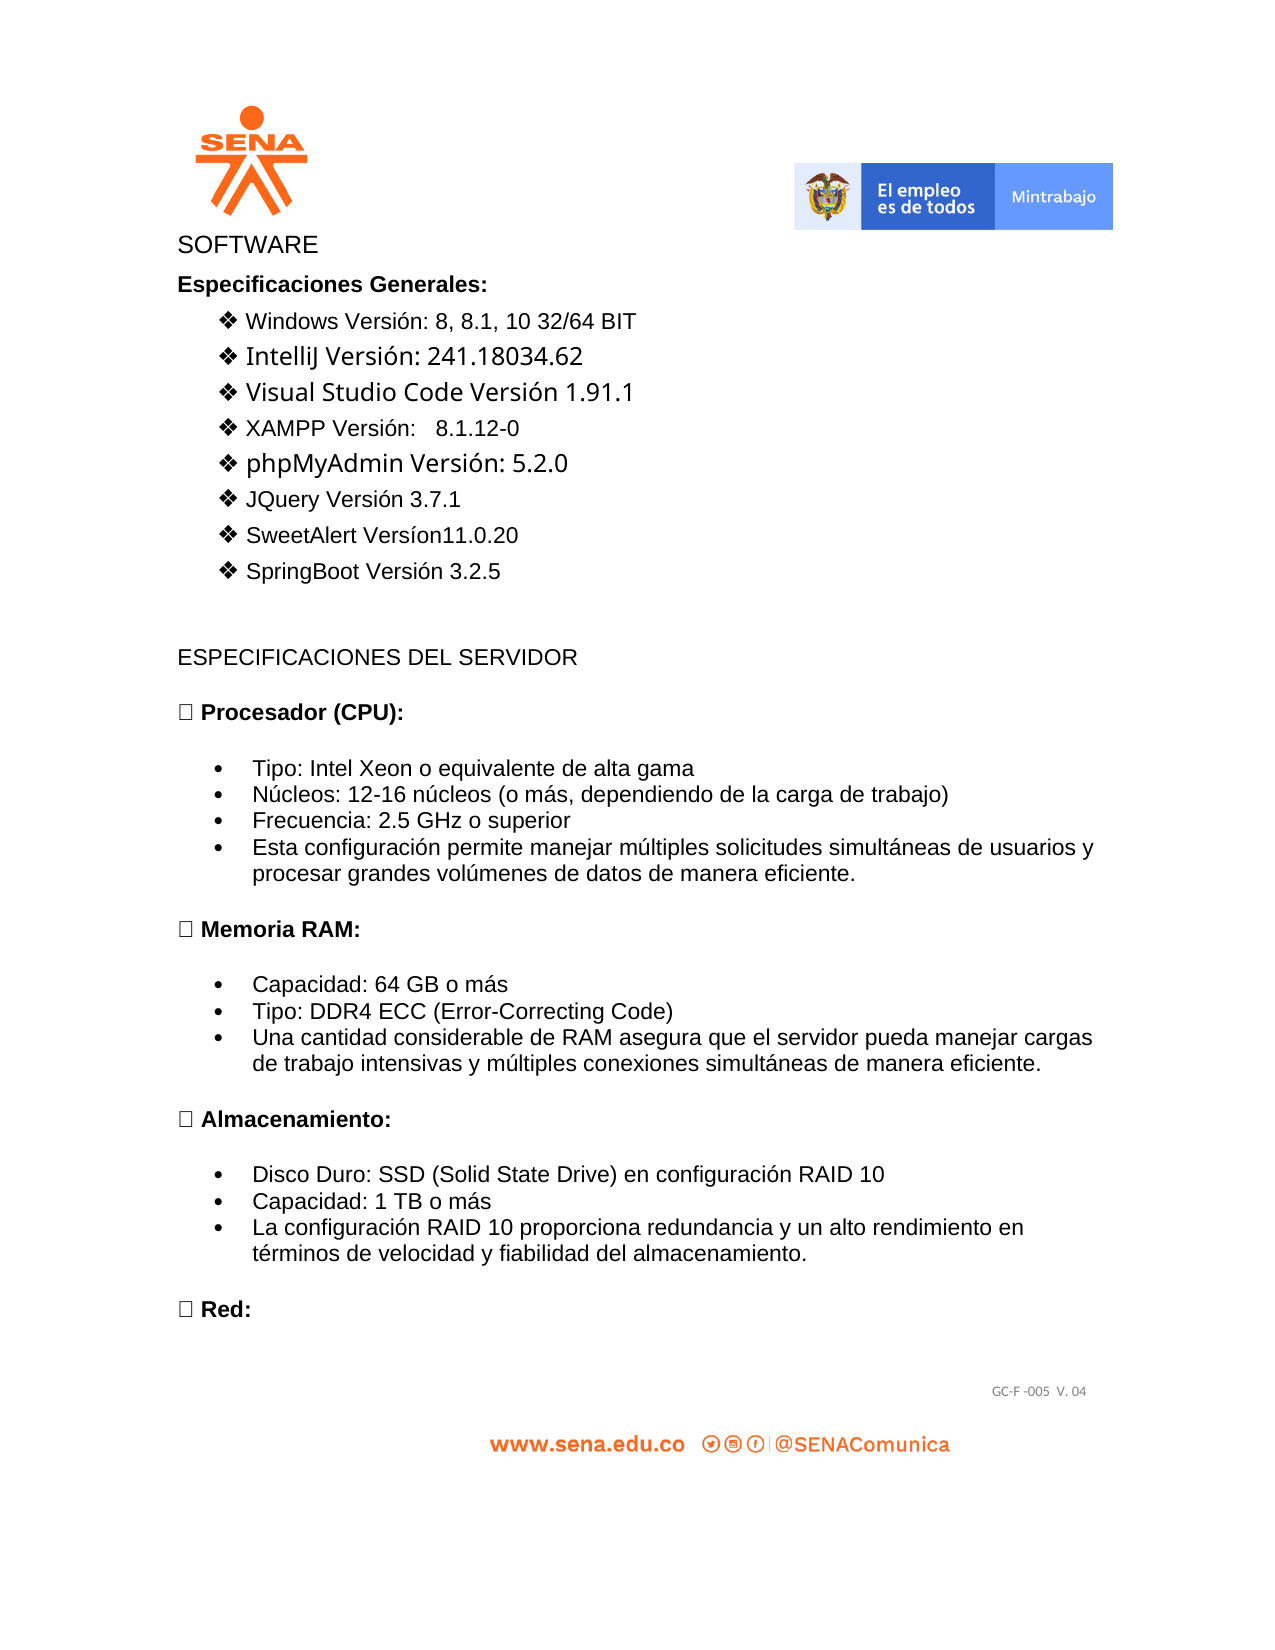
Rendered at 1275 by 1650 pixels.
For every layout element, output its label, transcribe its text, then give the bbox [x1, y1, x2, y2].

text ESPECIFICACIONES DEL SERVIDOR [177, 644, 1098, 670]
text ❖ SpringBoot Versión 3.2.5 [217, 552, 1098, 586]
list Tipo: DDR4 ECC (Error-Correcting Code) [214, 998, 1098, 1024]
list Capacidad: 1 TB o más [214, 1188, 1098, 1214]
list Frecuencia: 2.5 GHz o superior [214, 807, 1098, 834]
text ❖ Visual Studio Code Versión 1.91.1 [217, 374, 1098, 408]
list Tipo: Intel Xeon o equivalente de alta gama [214, 755, 1098, 781]
text ❖ SweetAlert Versíon11.0.20 [217, 517, 1098, 551]
text ❖ phpMyAdmin Versión: 5.2.0 [217, 445, 1098, 479]
text ❖ IntelliJ Versión: 241.18034.62 [217, 338, 1098, 373]
picture [177, 85, 325, 230]
text  Almacenamiento: [177, 1106, 1098, 1132]
list Capacidad: 64 GB o más [214, 971, 1098, 998]
text Especificaciones Generales: [177, 271, 1098, 297]
text ❖ Windows Versión: 8, 8.1, 10 32/64 BIT [217, 303, 1098, 337]
list Esta configuración permite manejar múltiples solicitudes simultáneas de usuarios y procesar grandes volúmenes de datos de manera eficiente. [214, 834, 1098, 887]
picture [478, 1423, 960, 1464]
text ❖ JQuery Versión 3.7.1 [217, 481, 1098, 515]
subtitle SOFTWARE [177, 230, 1098, 258]
text  Memoria RAM: [177, 916, 1098, 942]
text ❖ XAMPP Versión: 8.1.12-0 [217, 410, 1098, 444]
list Una cantidad considerable de RAM asegura que el servidor pueda manejar cargas de trabajo intensivas y múltiples conexiones simultáneas de manera eficiente. [214, 1024, 1098, 1077]
text  Red: [177, 1296, 1098, 1322]
list La configuración RAID 10 proporciona redundancia y un alto rendimiento en términos de velocidad y fiabilidad del almacenamiento. [214, 1214, 1098, 1267]
picture [794, 163, 1113, 230]
text  Procesador (CPU): [177, 699, 1098, 726]
list Disco Duro: SSD (Solid State Drive) en configuración RAID 10 [214, 1161, 1098, 1188]
list Núcleos: 12-16 núcleos (o más, dependiendo de la carga de trabajo) [214, 781, 1098, 807]
